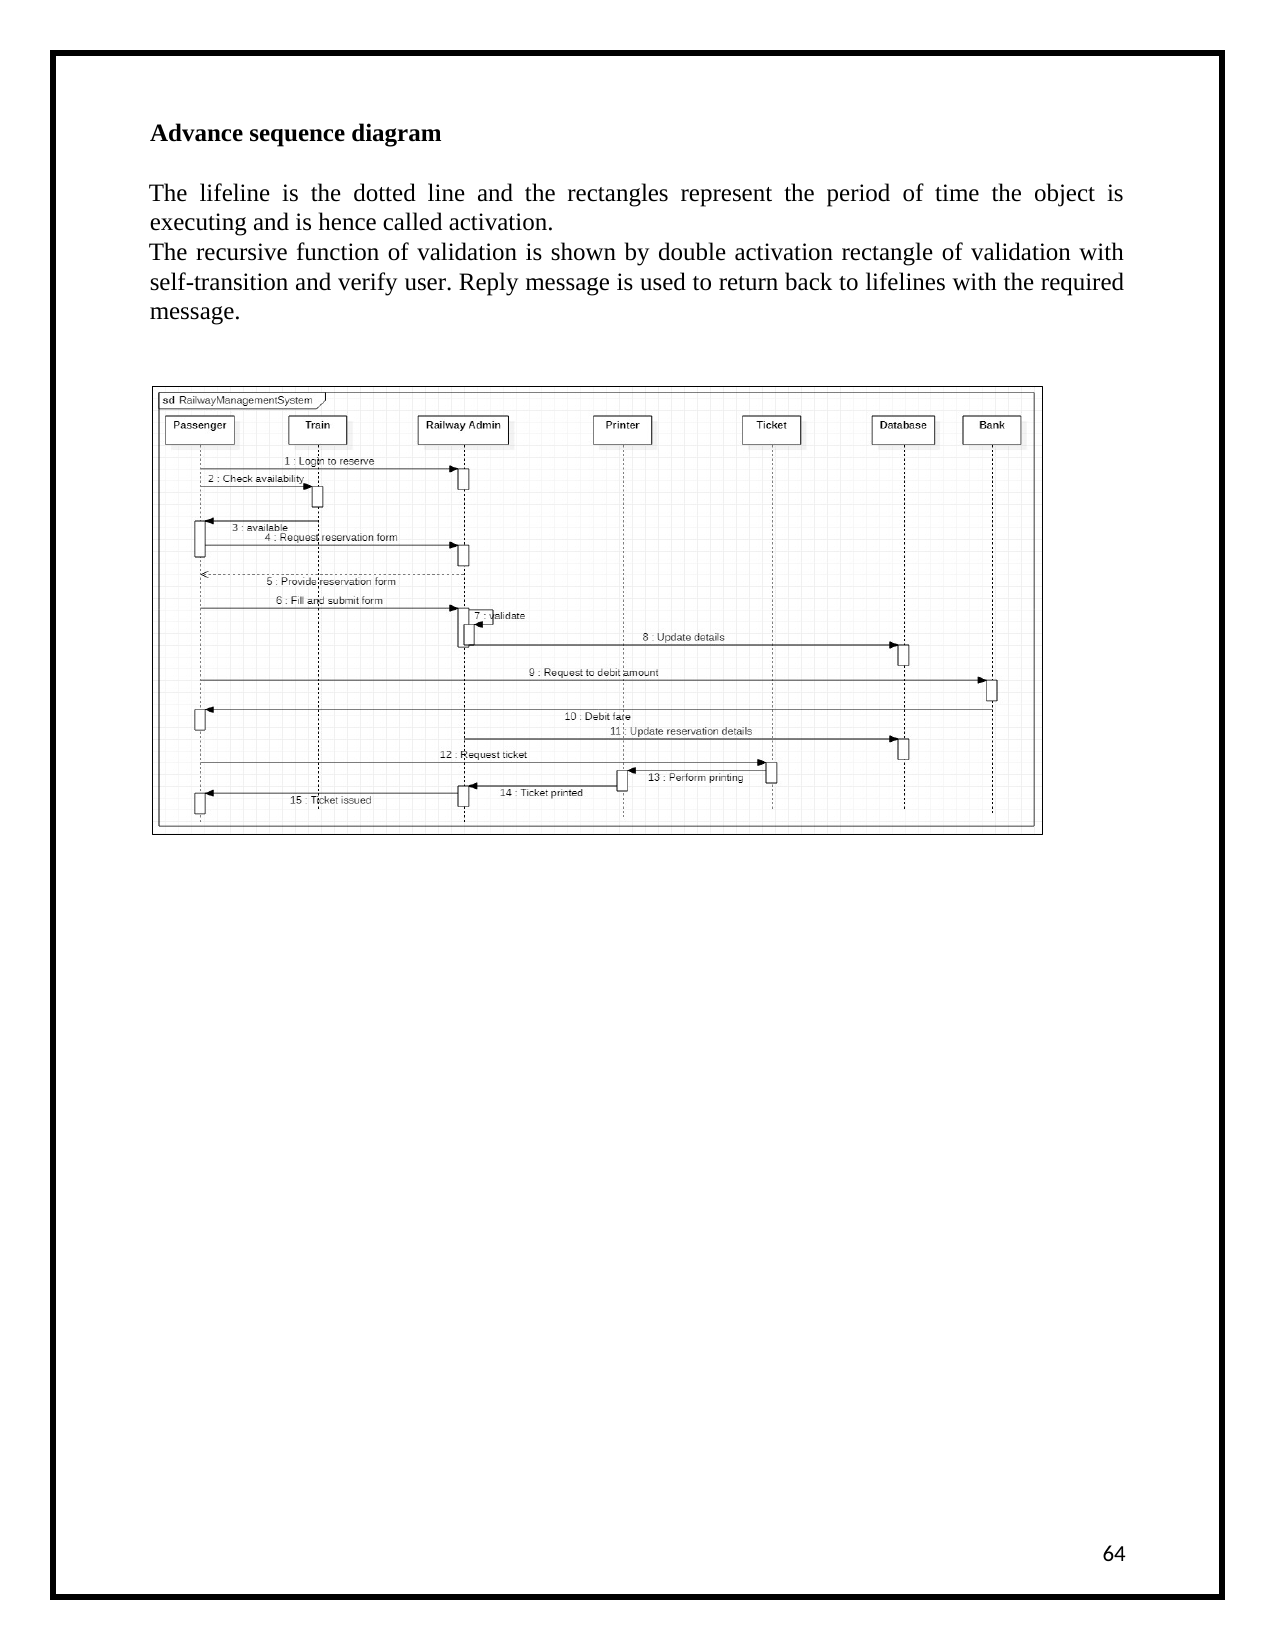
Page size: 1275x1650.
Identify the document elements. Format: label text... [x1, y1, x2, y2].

text Advance sequence diagram [150, 118, 1126, 147]
picture [153, 387, 1042, 834]
text The recursive function of validation is shown by double activation rectangle of validation with self-transition and verify user. Reply message is used to return back to lifelines with the required message. [148, 237, 1126, 325]
text The lifeline is the dotted line and the rectangles represent the period of time the object is executing and is hence called activation. [148, 178, 1126, 236]
